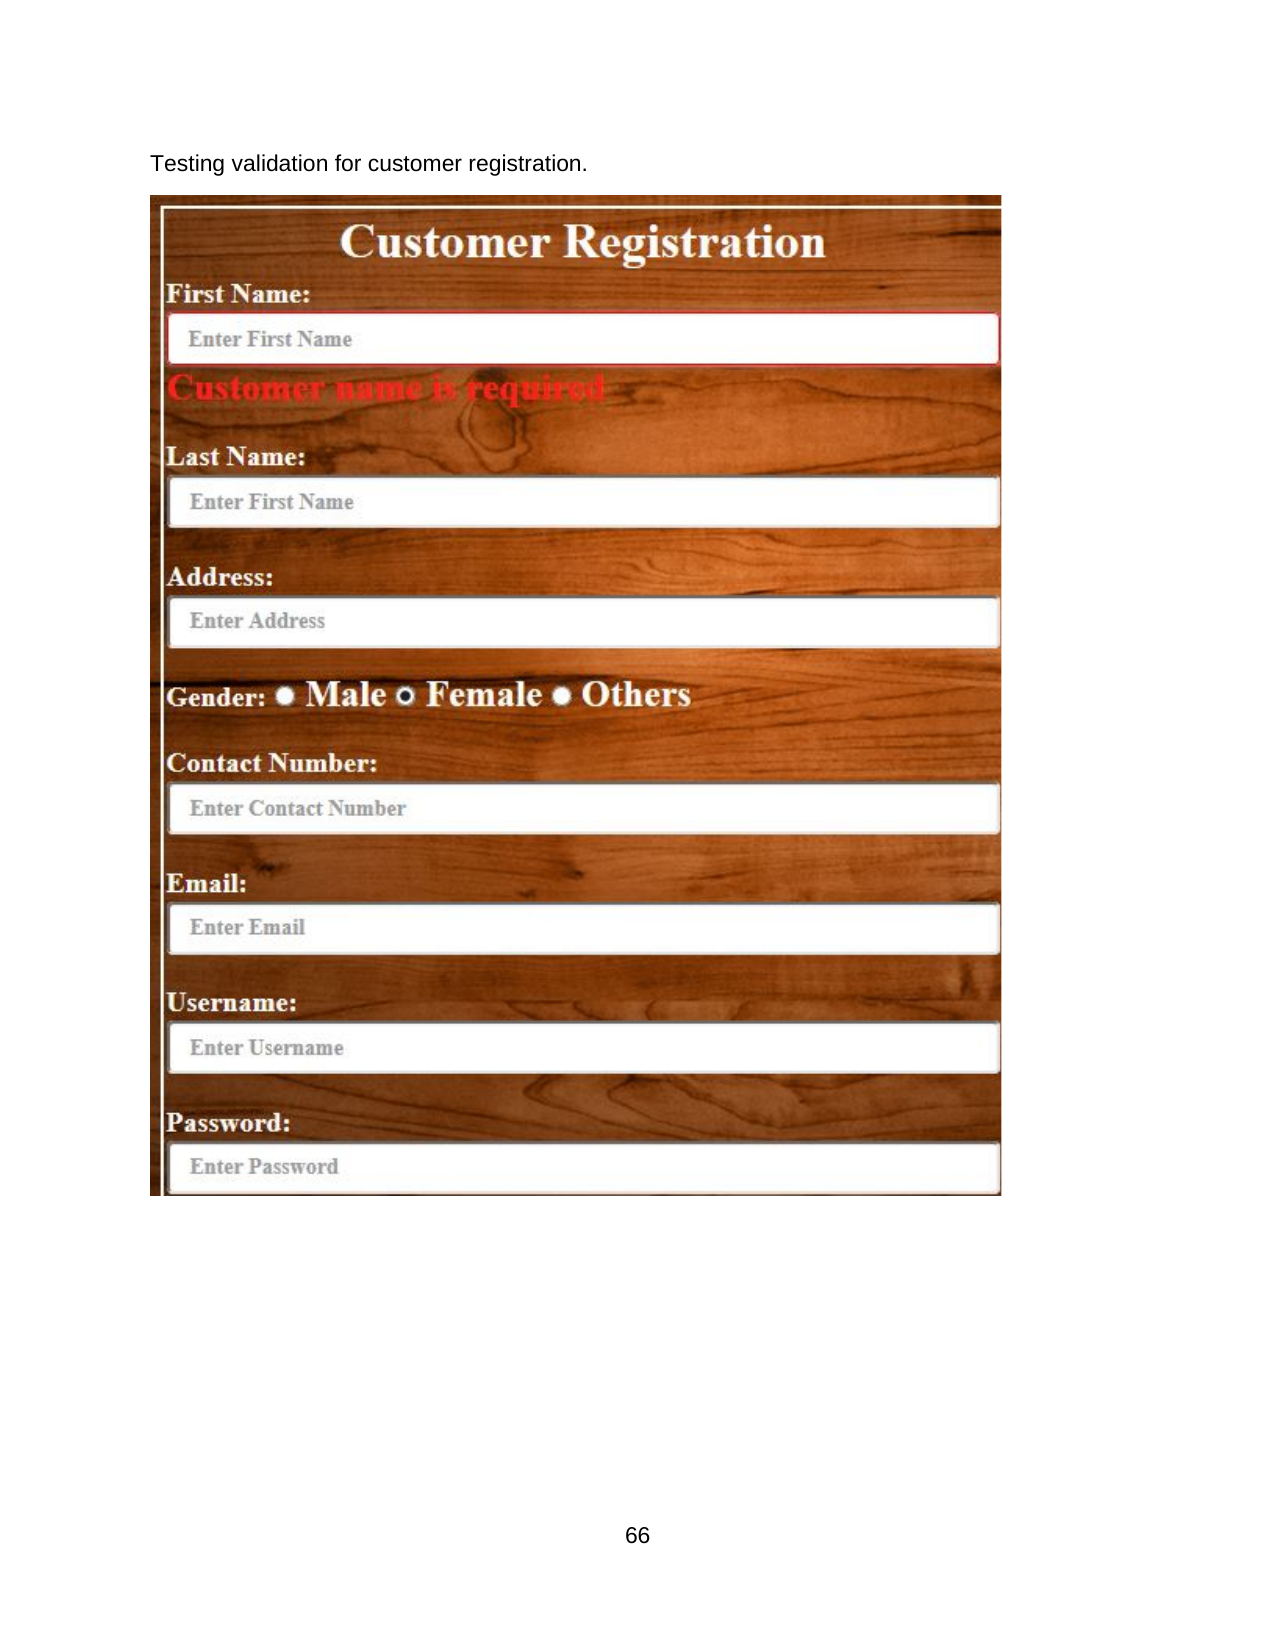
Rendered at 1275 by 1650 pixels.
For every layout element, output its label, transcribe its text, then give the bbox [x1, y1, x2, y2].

text Testing validation for customer registration. [150, 150, 1125, 176]
picture [150, 195, 1002, 1196]
